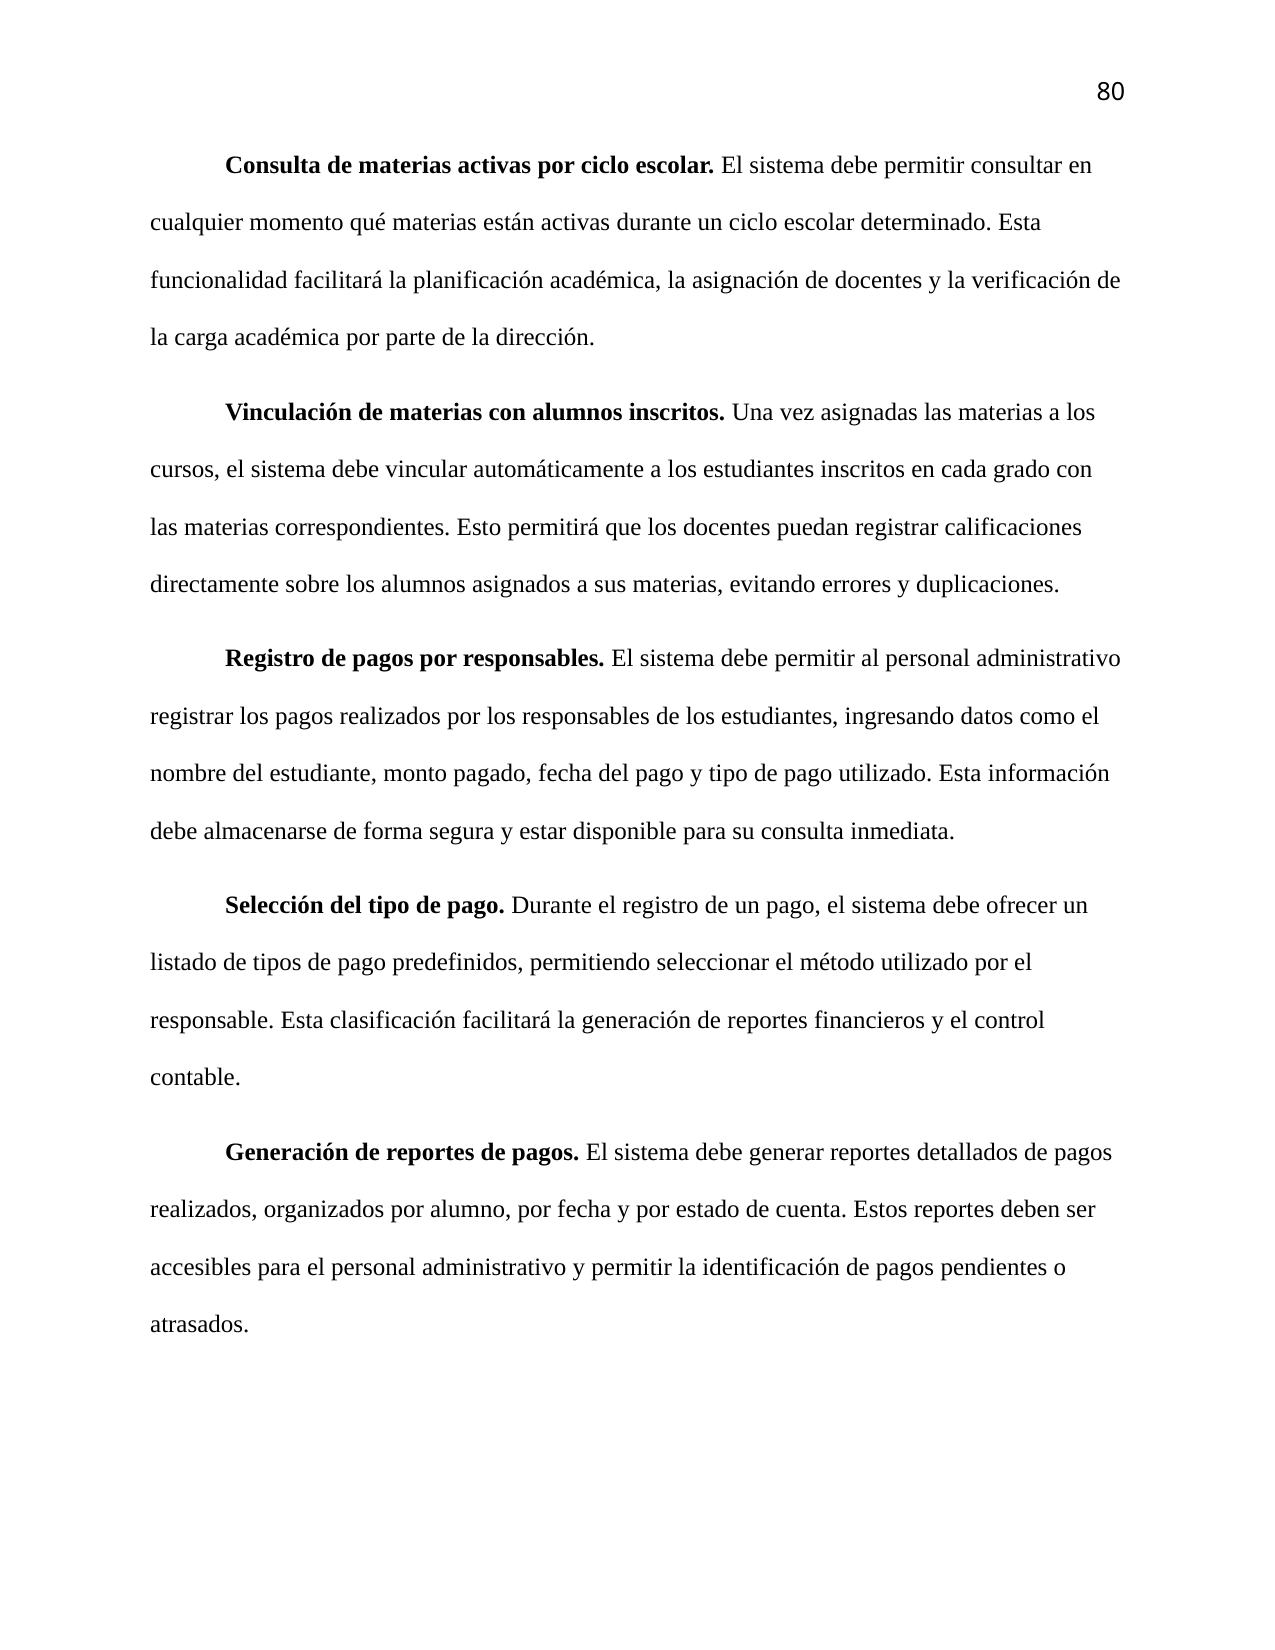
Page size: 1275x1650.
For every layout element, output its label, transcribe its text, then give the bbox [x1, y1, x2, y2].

text Generación de reportes de pagos. El sistema debe generar reportes detallados de pagos realizados, organizados por alumno, por fecha y por estado de cuenta. Estos reportes deben ser accesibles para el personal administrativo y permitir la identificación de pagos pendientes o atrasados. [150, 1137, 1125, 1338]
text Selección del tipo de pago. Durante el registro de un pago, el sistema debe ofrecer un listado de tipos de pago predefinidos, permitiendo seleccionar el método utilizado por el responsable. Esta clasificación facilitará la generación de reportes financieros y el control contable. [150, 890, 1125, 1091]
text Consulta de materias activas por ciclo escolar. El sistema debe permitir consultar en cualquier momento qué materias están activas durante un ciclo escolar determinado. Esta funcionalidad facilitará la planificación académica, la asignación de docentes y la verificación de la carga académica por parte de la dirección. [150, 150, 1125, 351]
text Registro de pagos por responsables. El sistema debe permitir al personal administrativo registrar los pagos realizados por los responsables de los estudiantes, ingresando datos como el nombre del estudiante, monto pagado, fecha del pago y tipo de pago utilizado. Esta información debe almacenarse de forma segura y estar disponible para su consulta inmediata. [150, 643, 1125, 844]
text Vinculación de materias con alumnos inscritos. Una vez asignadas las materias a los cursos, el sistema debe vincular automáticamente a los estudiantes inscritos en cada grado con las materias correspondientes. Esto permitirá que los docentes puedan registrar calificaciones directamente sobre los alumnos asignados a sus materias, evitando errores y duplicaciones. [150, 397, 1125, 598]
